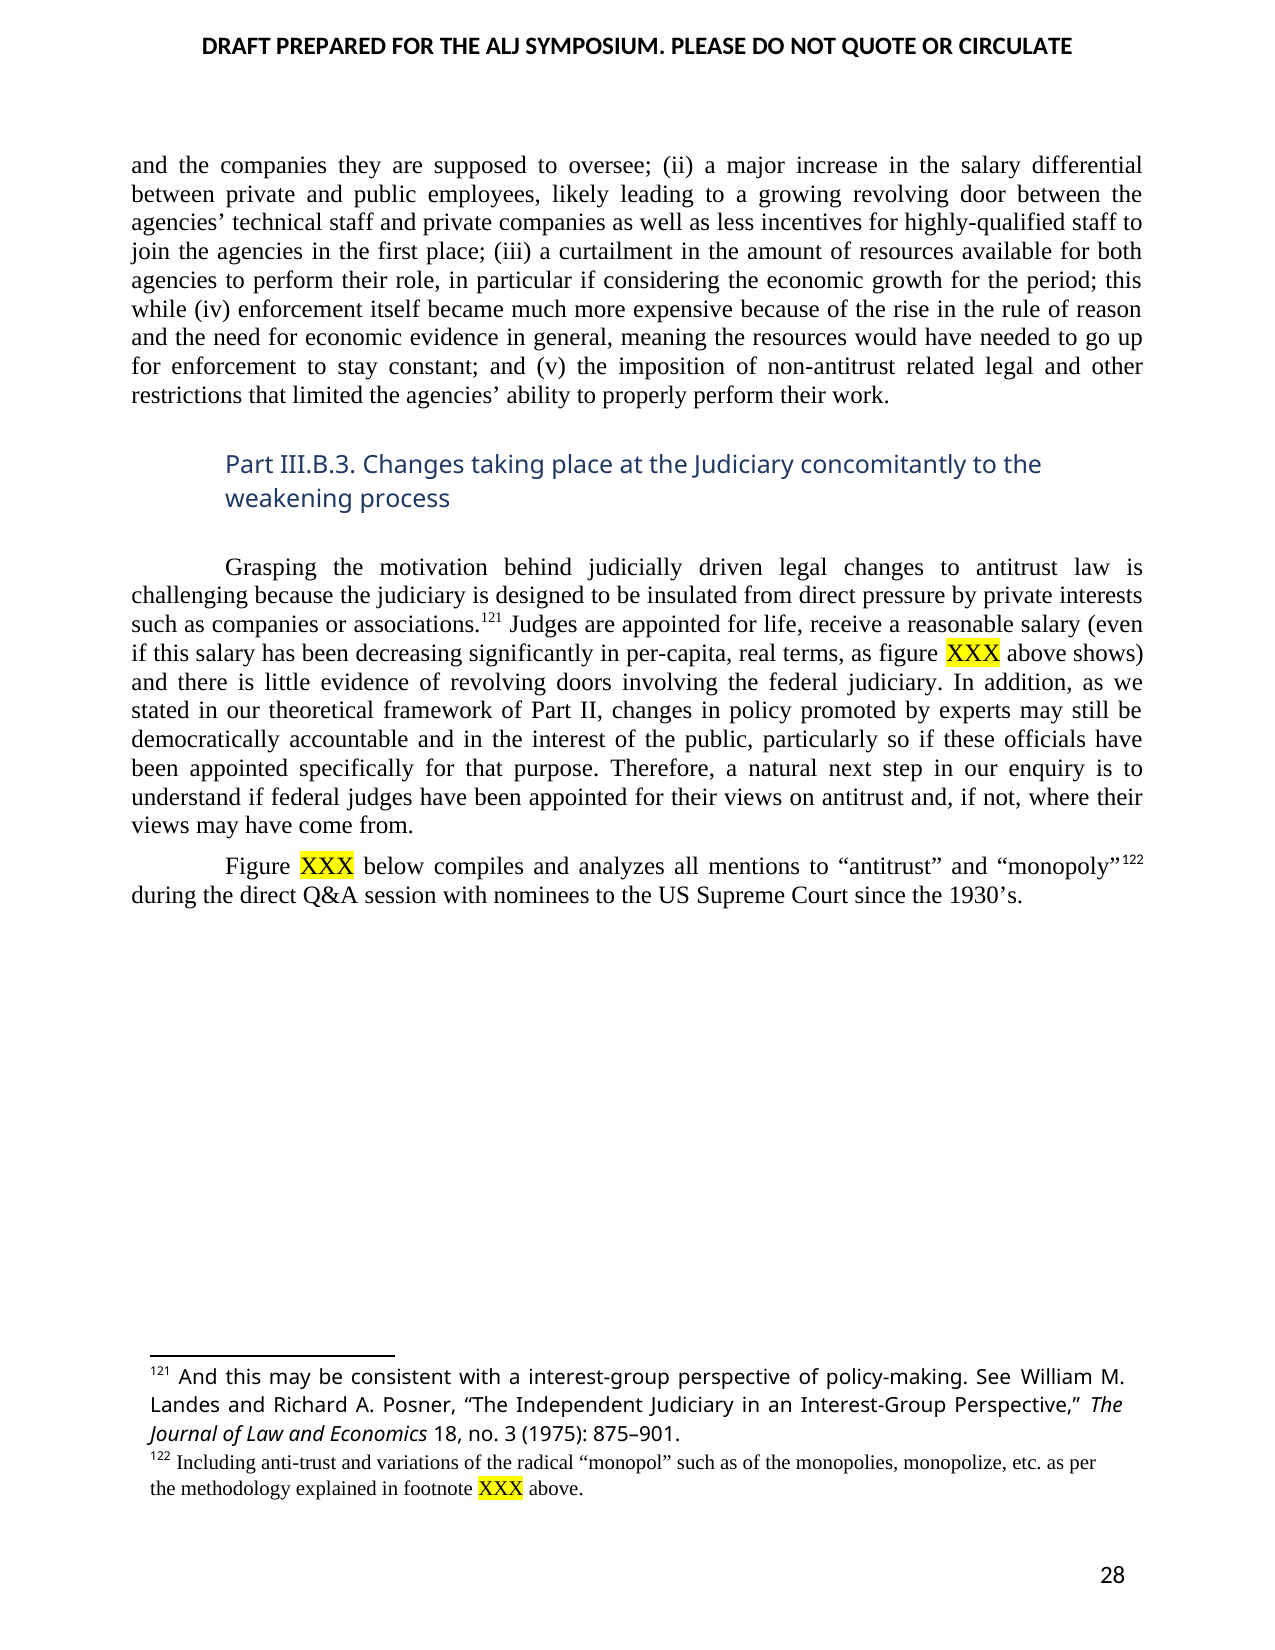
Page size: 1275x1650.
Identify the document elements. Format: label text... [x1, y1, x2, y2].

subtitle Part III.B.3. Changes taking place at the Judiciary concomitantly to the weakening process [225, 446, 1125, 514]
text Grasping the motivation behind judicially driven legal changes to antitrust law is challenging because the judiciary is designed to be insulated from direct pressure by private interests such as companies or associations. Judges are appointed for life, receive a reasonable salary (even if this salary has been decreasing significantly in per-capita, real terms, as figure XXX above shows) and there is little evidence of revolving doors involving the federal judiciary. In addition, as we stated in our theoretical framework of Part II, changes in policy promoted by experts may still be democratically accountable and in the interest of the public, particularly so if these officials have been appointed specifically for that purpose. Therefore, a natural next step in our enquiry is to understand if federal judges have been appointed for their views on antitrust and, if not, where their views may have come from. [131, 552, 1144, 839]
text Figure XXX below compiles and analyzes all mentions to “antitrust” and “monopoly” during the direct Q&A session with nominees to the US Supreme Court since the 1930’s. [131, 850, 1144, 909]
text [131, 150, 1144, 409]
